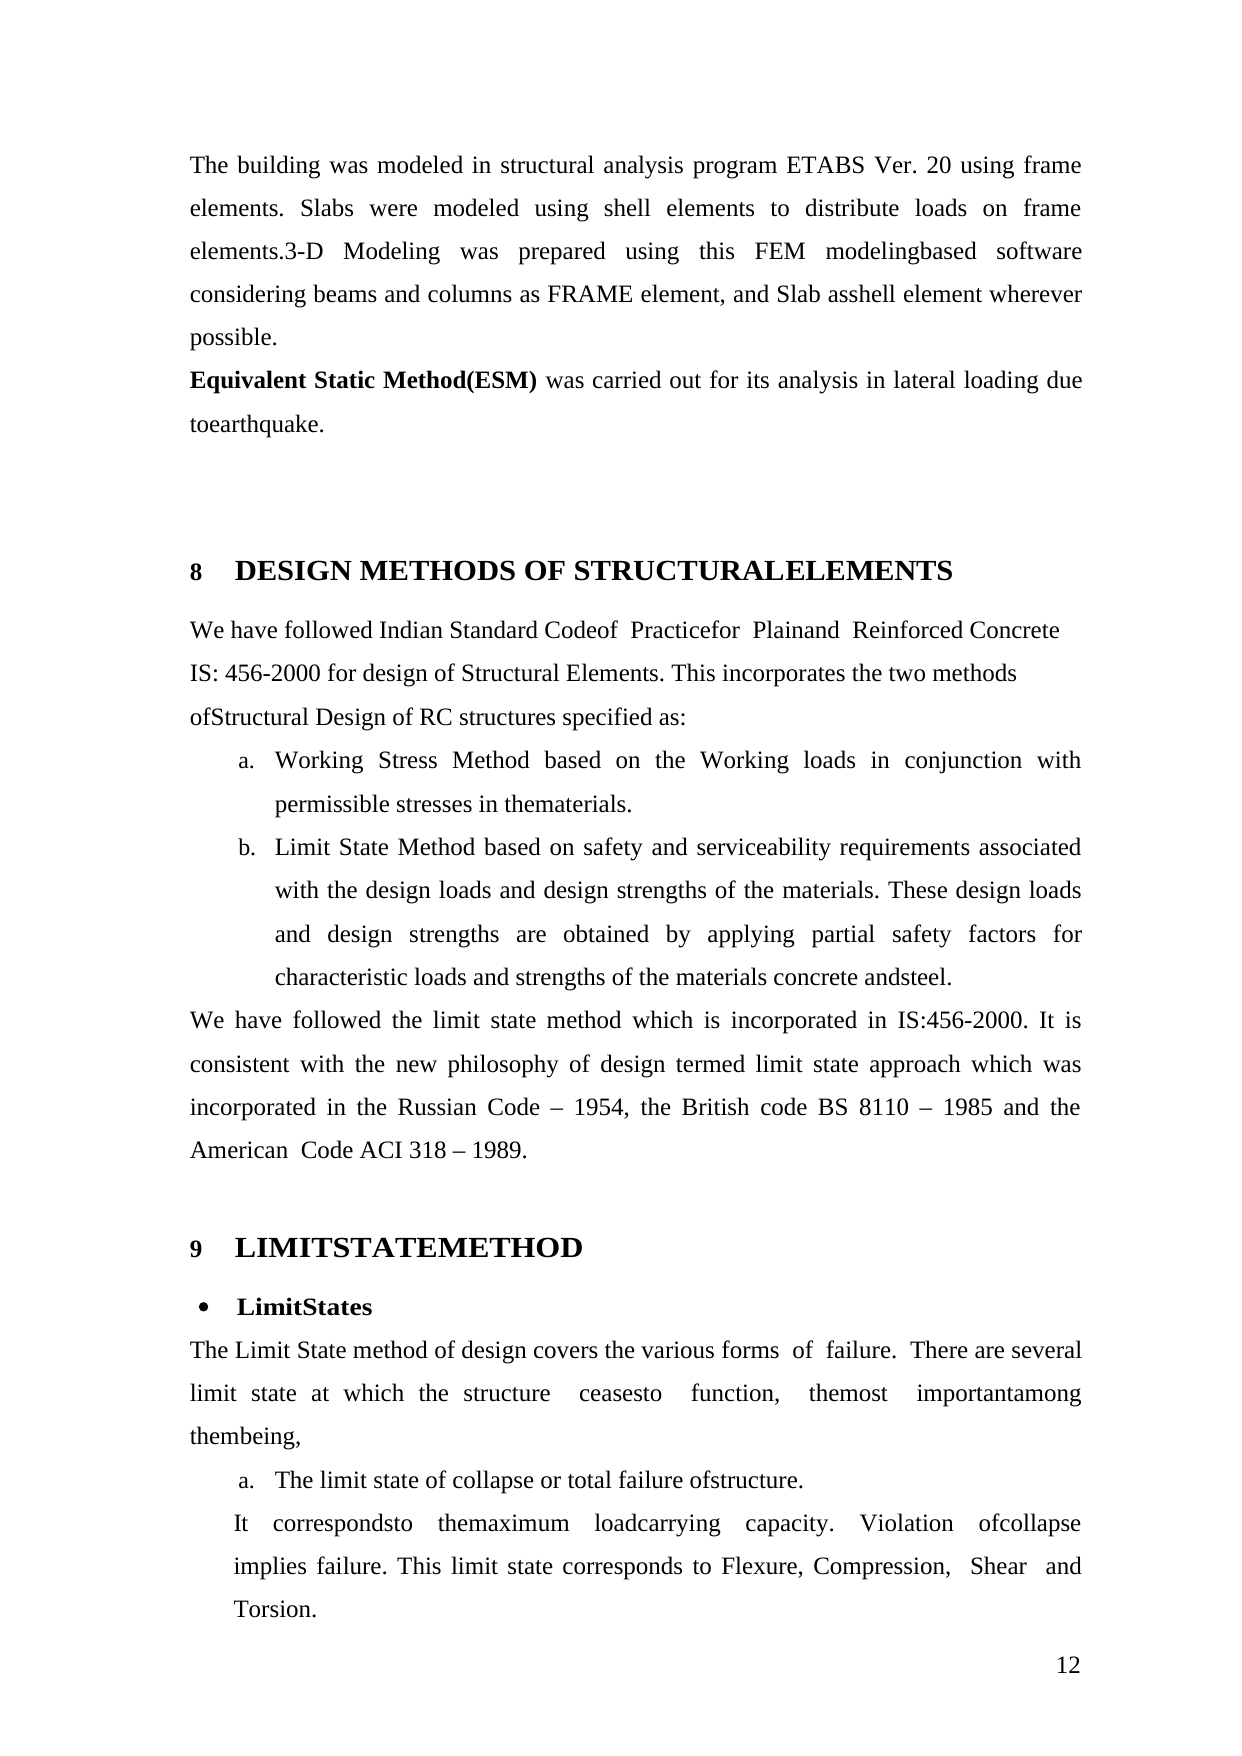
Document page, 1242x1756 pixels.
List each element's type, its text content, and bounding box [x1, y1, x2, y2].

list Limit State Method based on safety and serviceability requirements associated with the design loads and design strengths of the materials. These design loads and design strengths are obtained by applying partial safety factors for characteristic loads and strengths of the materials concrete andsteel. [238, 832, 1083, 991]
list Working Stress Method based on the Working loads in conjunction with permissible stresses in thematerials. [238, 746, 1083, 817]
list The limit state of collapse or total failure ofstructure. [238, 1465, 1094, 1494]
text Equivalent Static Method(ESM) was carried out for its analysis in lateral loading due toearthquake. [189, 366, 1083, 437]
text We have followed the limit state method which is incorporated in IS:456-2000. It is consistent with the new philosophy of design termed limit state approach which was incorporated in the Russian Code – 1954, the British code BS 8110 – 1985 and the American Code ACI 318 – 1989. [189, 1006, 1083, 1164]
text The Limit State method of design covers the various forms of failure. There are several limit state at which the structure ceasesto function, themost importantamong thembeing, [189, 1335, 1083, 1450]
text The building was modeled in structural analysis program ETABS Ver. 20 using frame elements. Slabs were modeled using shell elements to distribute loads on frame elements.3-D Modeling was prepared using this FEM modelingbased software considering beams and columns as FRAME element, and Slab asshell element wherever possible. [189, 150, 1083, 351]
text We have followed Indian Standard Codeof Practicefor Plainand Reinforced Concrete IS: 456-2000 for design of Structural Elements. This incorporates the two methods ofStructural Design of RC structures specified as: [189, 615, 1083, 730]
subtitle LIMITSTATEMETHOD [189, 1230, 1094, 1263]
list LimitStates [199, 1292, 1094, 1321]
text It correspondsto themaximum loadcarrying capacity. Violation ofcollapse implies failure. This limit state corresponds to Flexure, Compression, Shear and Torsion. [233, 1508, 1083, 1623]
subtitle DESIGN METHODS OF STRUCTURALELEMENTS [189, 553, 1094, 587]
